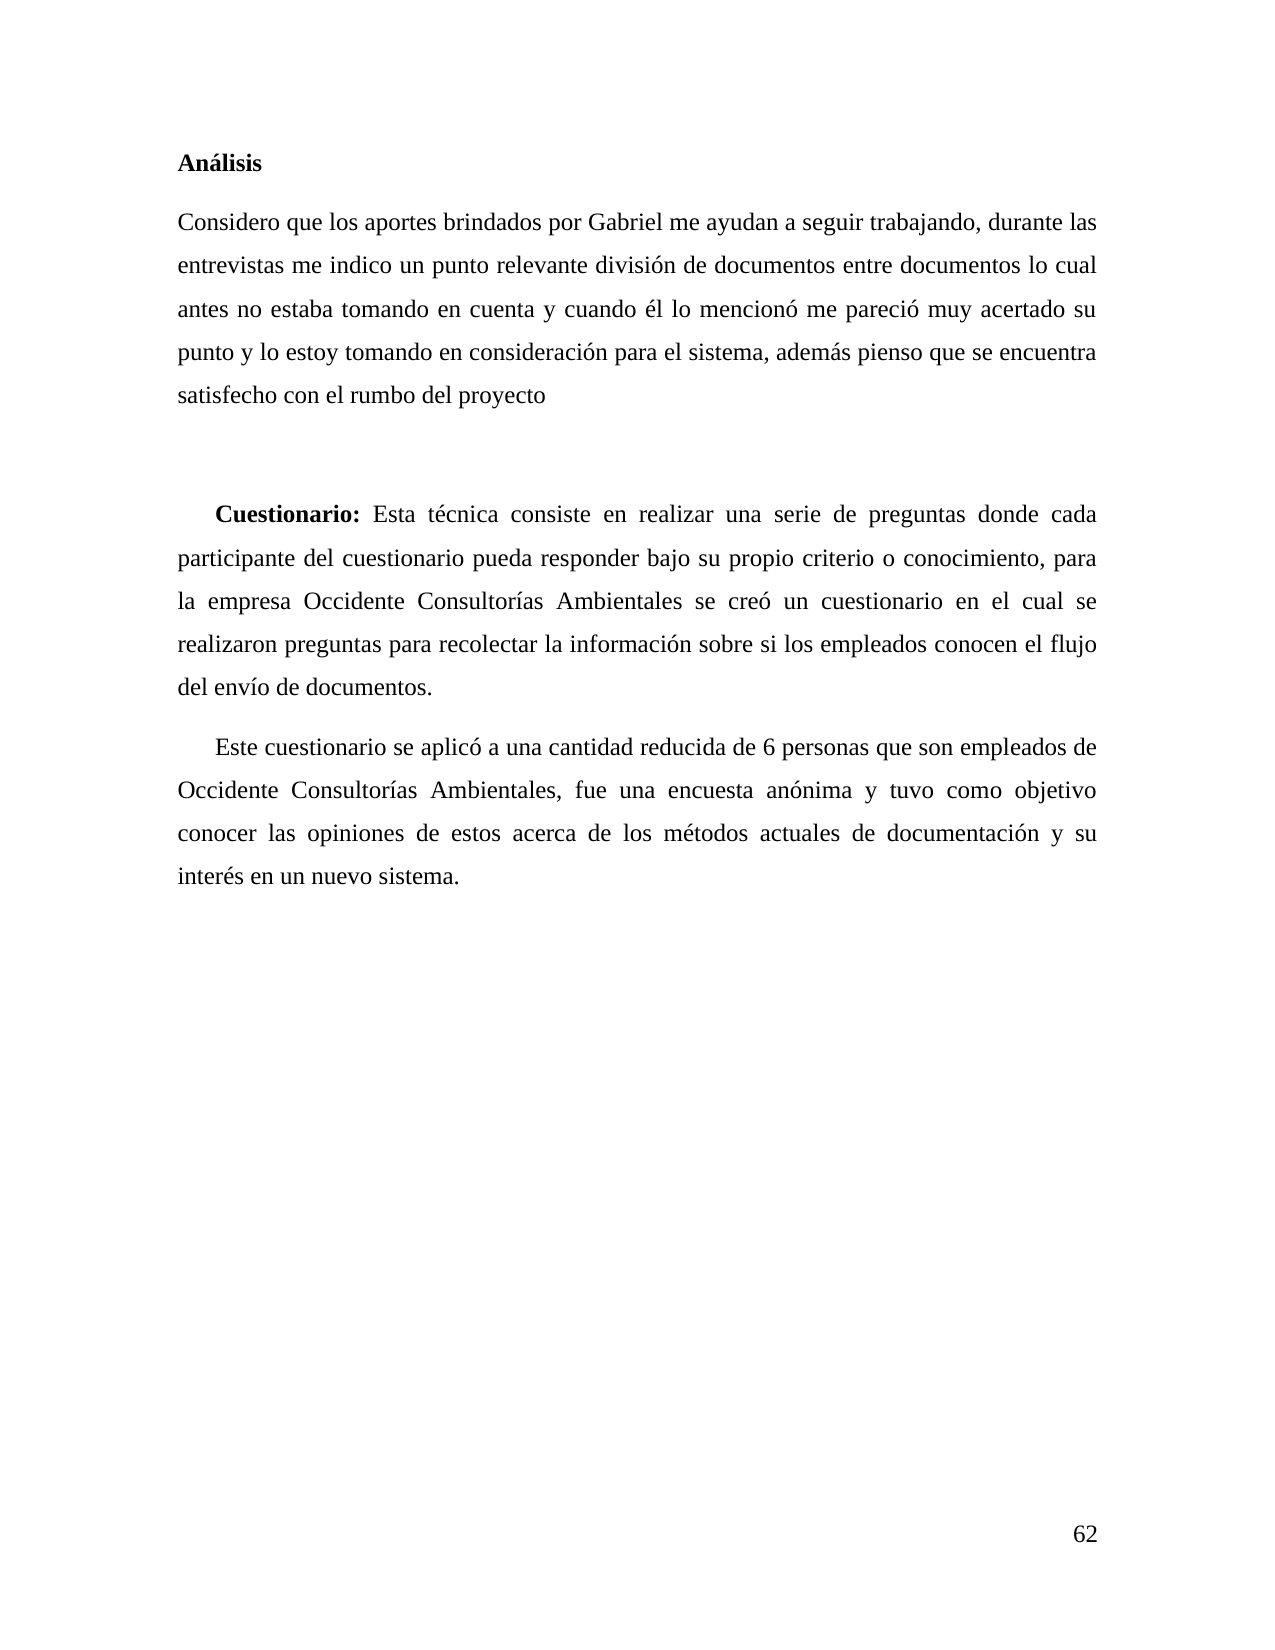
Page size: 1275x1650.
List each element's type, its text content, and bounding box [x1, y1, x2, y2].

text Análisis [177, 148, 1098, 176]
text Cuestionario: Esta técnica consiste en realizar una serie de preguntas donde cada participante del cuestionario pueda responder bajo su propio criterio o conocimiento, para la empresa Occidente Consultorías Ambientales se creó un cuestionario en el cual se realizaron preguntas para recolectar la información sobre si los empleados conocen el flujo del envío de documentos. [177, 499, 1098, 701]
text Este cuestionario se aplicó a una cantidad reducida de 6 personas que son empleados de Occidente Consultorías Ambientales, fue una encuesta anónima y tuvo como objetivo conocer las opiniones de estos acerca de los métodos actuales de documentación y su interés en un nuevo sistema. [177, 732, 1098, 890]
text Considero que los aportes brindados por Gabriel me ayudan a seguir trabajando, durante las entrevistas me indico un punto relevante división de documentos entre documentos lo cual antes no estaba tomando en cuenta y cuando él lo mencionó me pareció muy acertado su punto y lo estoy tomando en consideración para el sistema, además pienso que se encuentra satisfecho con el rumbo del proyecto [177, 207, 1098, 409]
